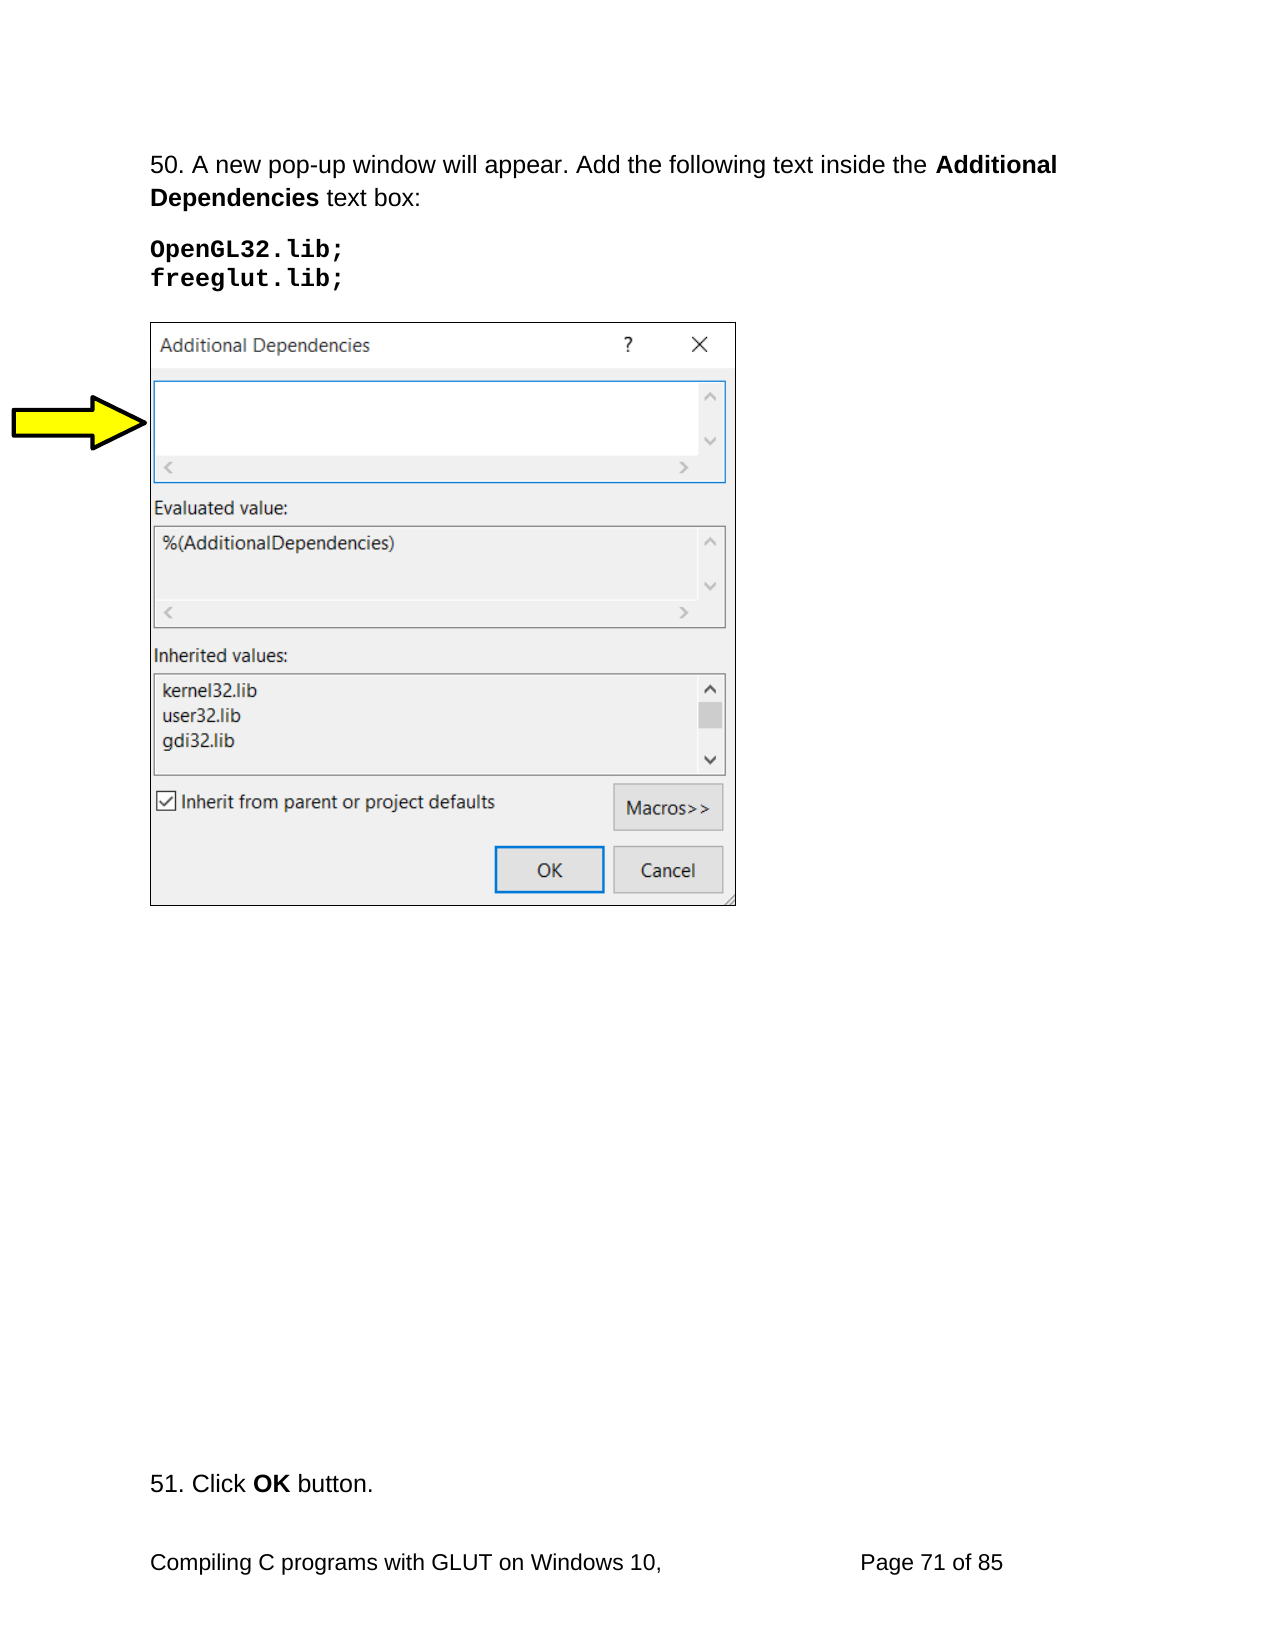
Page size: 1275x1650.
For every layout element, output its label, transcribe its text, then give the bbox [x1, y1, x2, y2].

text 51. Click OK button. [150, 1469, 1125, 1498]
text freeglut.lib; [150, 265, 1125, 293]
text OpenGL32.lib; [150, 237, 1125, 265]
text 50. A new pop-up window will appear. Add the following text inside the Additional Dependencies text box: [150, 150, 1125, 212]
picture [151, 323, 735, 905]
